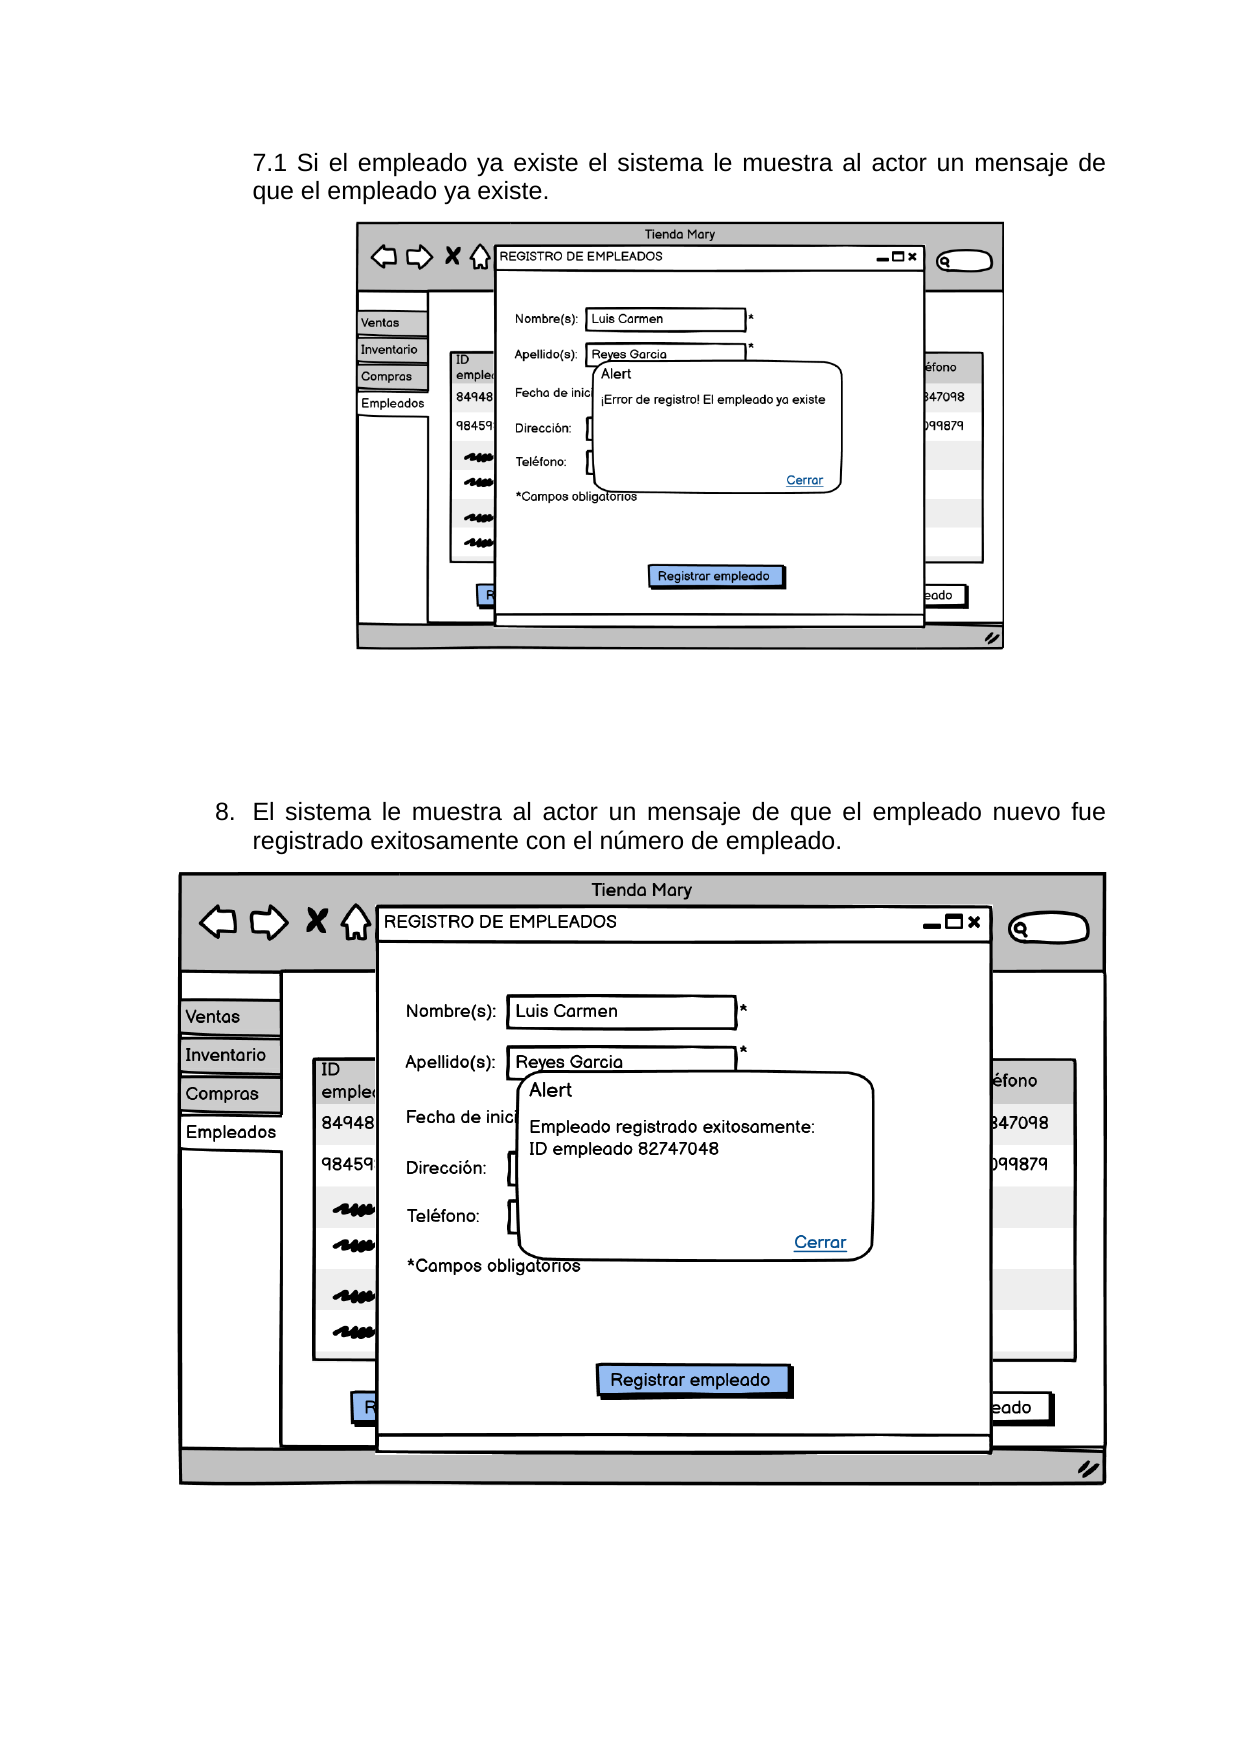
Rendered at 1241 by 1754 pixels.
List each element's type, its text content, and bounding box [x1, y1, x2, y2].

list El sistema le muestra al actor un mensaje de que el empleado nuevo fue registrado exitosamente con el número de empleado. [215, 797, 1107, 854]
text 7.1 Si el empleado ya existe el sistema le muestra al actor un mensaje de que el empleado ya existe. [252, 148, 1107, 205]
picture [355, 221, 1004, 650]
picture [177, 871, 1107, 1486]
